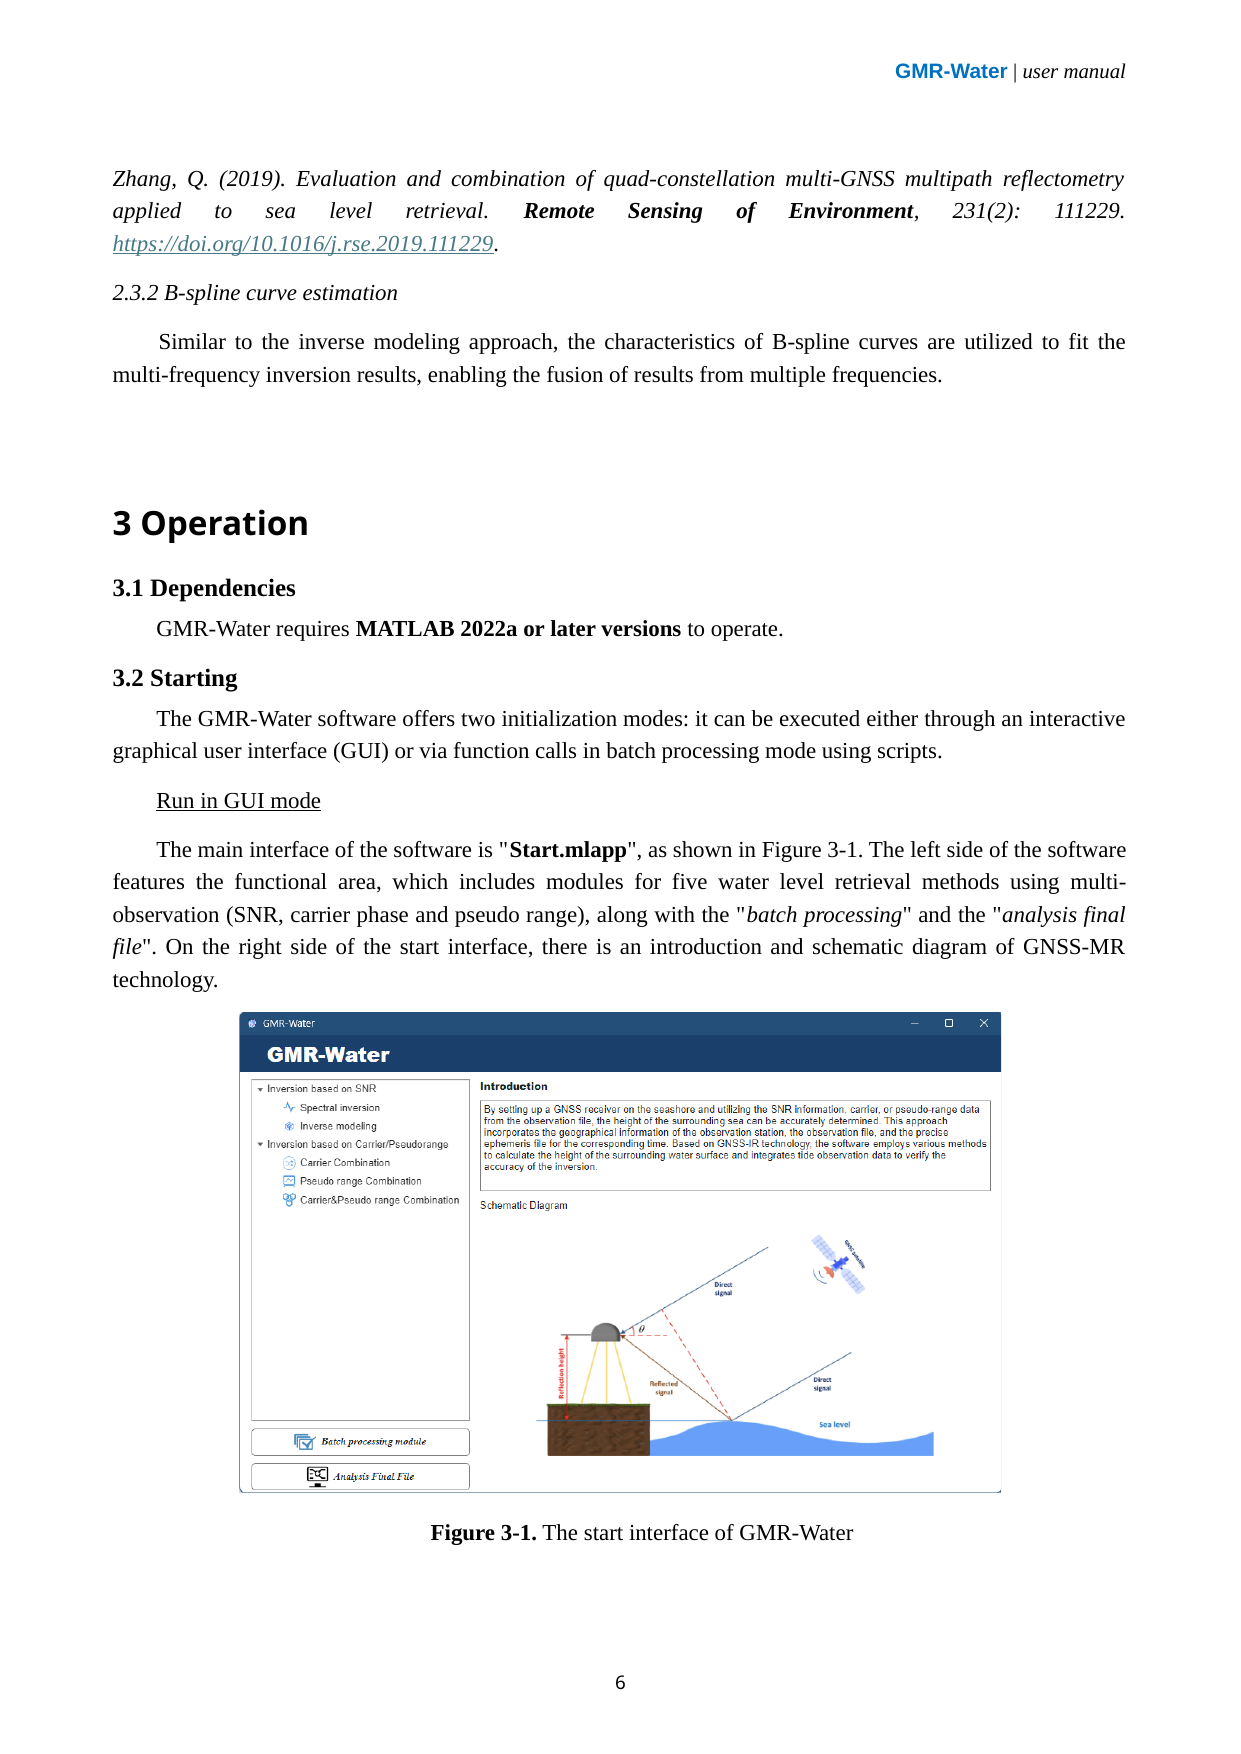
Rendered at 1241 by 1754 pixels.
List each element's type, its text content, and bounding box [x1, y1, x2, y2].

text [112, 162, 1128, 259]
text The main interface of the software is "Start.mlapp", as shown in Figure 3-1. The left side of the software features the functional area, which includes modules for five water level retrieval methods using multi-observation (SNR, carrier phase and pseudo range), along with the "batch processing" and the "analysis final file". On the right side of the start interface, there is an introduction and schematic diagram of GNSS-MR technology. [112, 833, 1128, 995]
subtitle 3.2 Starting [112, 661, 1128, 694]
text Run in GUI mode [112, 784, 1128, 816]
picture [239, 1012, 1002, 1493]
text The GMR-Water software offers two initialization modes: it can be executed either through an interactive graphical user interface (GUI) or via function calls in batch processing mode using scripts. [112, 702, 1128, 767]
subtitle 3 Operation [112, 489, 1128, 554]
text 2.3.2 B-spline curve estimation [112, 276, 1128, 309]
text Figure 3-1. The start interface of GMR-Water [112, 1516, 1128, 1549]
text Similar to the inverse modeling approach, the characteristics of B-spline curves are utilized to fit the multi-frequency inversion results, enabling the fusion of results from multiple frequencies. [112, 325, 1128, 390]
subtitle 3.1 Dependencies [112, 571, 1128, 604]
text GMR-Water requires MATLAB 2022a or later versions to operate. [112, 612, 1128, 644]
